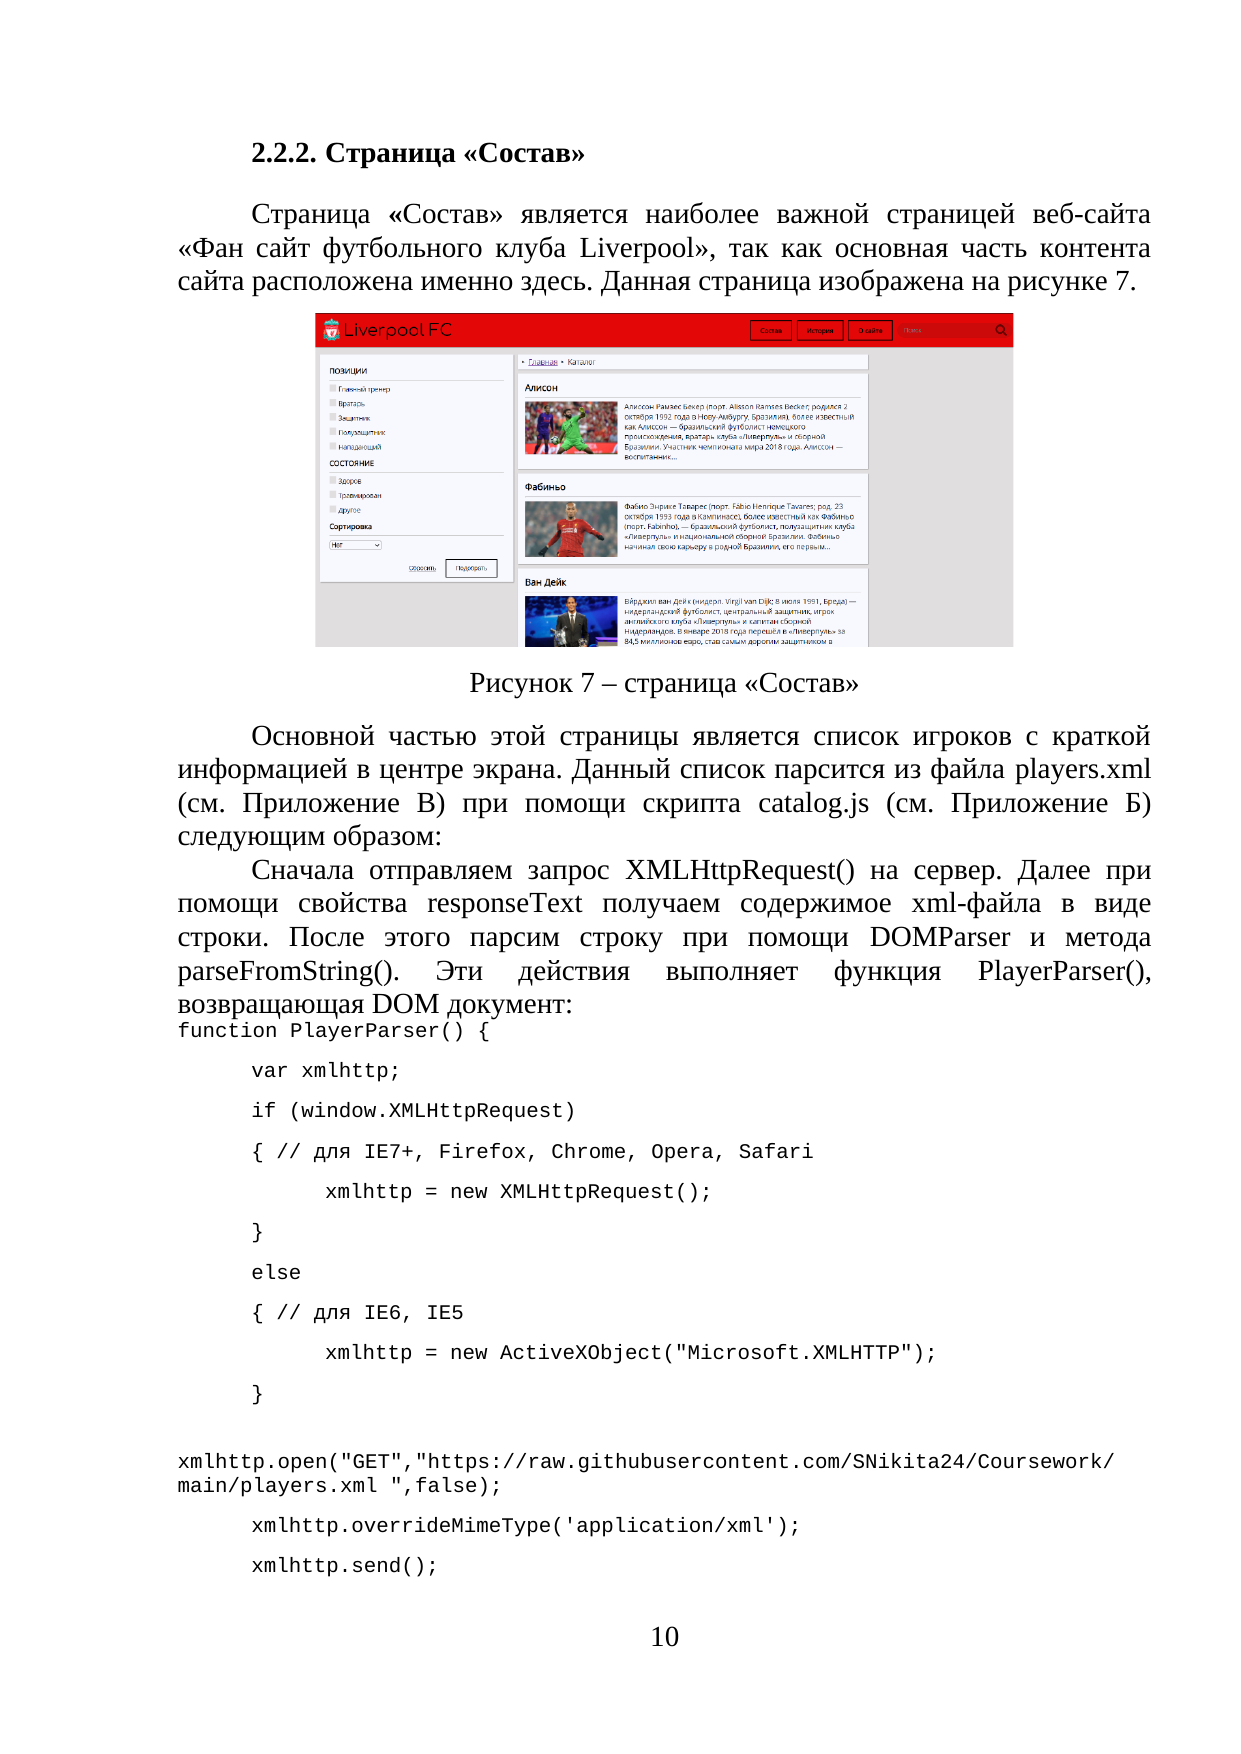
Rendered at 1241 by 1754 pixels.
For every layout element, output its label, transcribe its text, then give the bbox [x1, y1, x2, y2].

text Сначала отправляем запрос XMLHttpRequest() на сервер. Далее при помощи свойства responseText получаем содержимое xml-файла в виде строки. После этого парсим строку при помощи DOMParser и метода parseFromString(). Эти действия выполняет функция PlayerParser(), возвращающая DOM документ: [177, 852, 1152, 1020]
text xmlhttp = new ActiveXObject("Microsoft.XMLHTTP"); [177, 1342, 1152, 1366]
text { // для IE6, IE5 [177, 1302, 1152, 1326]
text function PlayerParser() { [177, 1020, 1152, 1043]
text xmlhttp.overrideMimeType('application/xml'); [177, 1515, 1152, 1538]
text } [177, 1221, 1152, 1245]
text xmlhttp = new XMLHttpRequest(); [177, 1181, 1152, 1205]
picture [315, 313, 1014, 647]
subtitle Страница «Состав» [177, 135, 1152, 169]
text } [177, 1383, 1152, 1406]
text Основной частью этой страницы является список игроков с краткой информацией в центре экрана. Данный список парсится из файла players.xml (см. Приложение В) при помощи скрипта catalog.js (см. Приложение Б) следующим образом: [177, 718, 1152, 852]
text xmlhttp.open("GET","https://raw.githubusercontent.com/SNikita24/Coursework/main/players.xml ",false); [177, 1423, 1152, 1498]
text if (window.XMLHttpRequest) [177, 1100, 1152, 1124]
text var xmlhttp; [177, 1060, 1152, 1084]
text xmlhttp.send(); [177, 1555, 1152, 1579]
text { // для IE7+, Firefox, Chrome, Opera, Safari [177, 1141, 1152, 1164]
text Рисунок 7 – страница «Состав» [177, 665, 1152, 699]
text else [177, 1262, 1152, 1285]
text Страница «Состав» является наиболее важной страницей веб-сайта «Фан сайт футбольного клуба Liverpool», так как основная часть контента сайта расположена именно здесь. Данная страница изображена на рисунке 7. [177, 196, 1152, 297]
